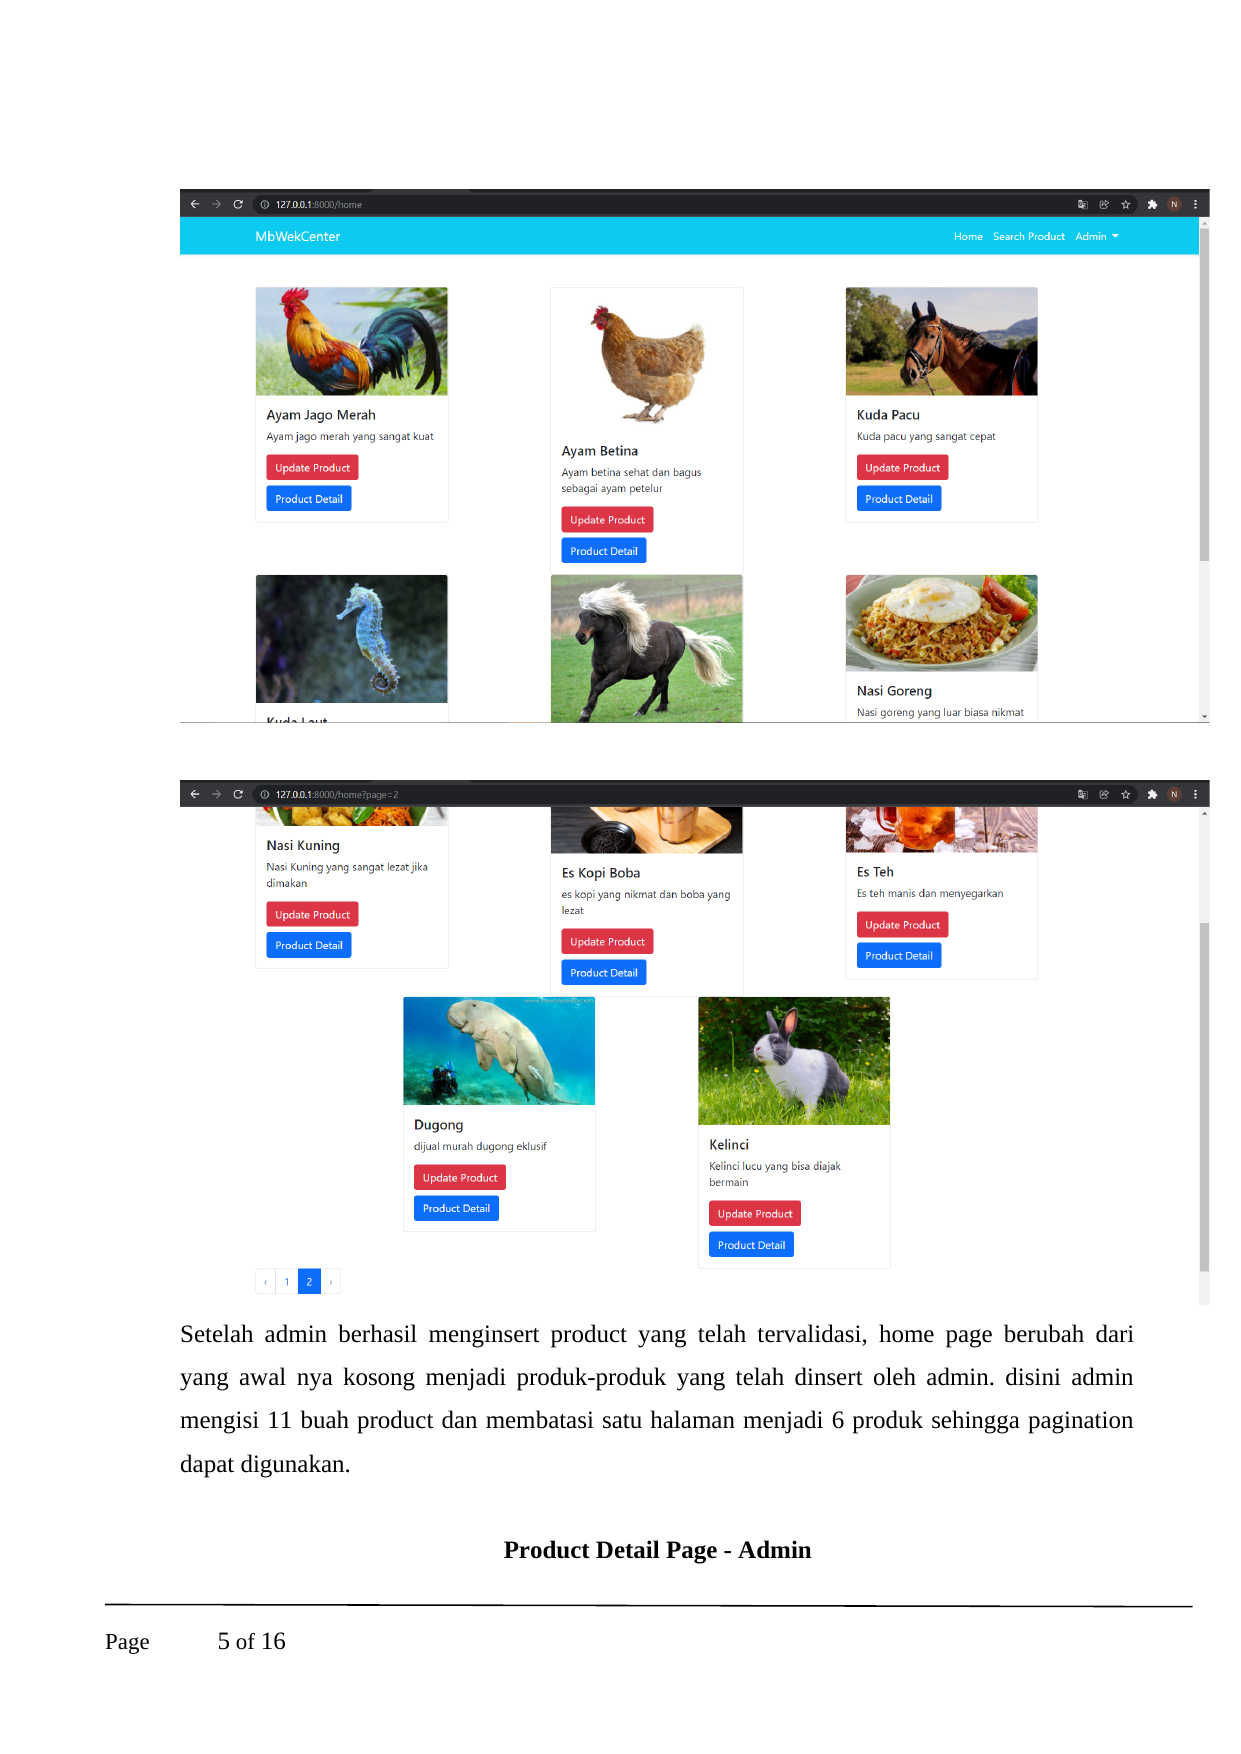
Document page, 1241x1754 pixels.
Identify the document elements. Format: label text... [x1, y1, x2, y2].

picture [180, 780, 1210, 1305]
text Setelah admin berhasil menginsert product yang telah tervalidasi, home page berubah dari yang awal nya kosong menjadi produk-produk yang telah dinsert oleh admin. disini admin mengisi 11 buah product dan membatasi satu halaman menjadi 6 produk sehingga pagination dapat digunakan. [180, 1319, 1135, 1477]
picture [180, 189, 1210, 723]
text Product Detail Page - Admin [180, 1535, 1135, 1564]
